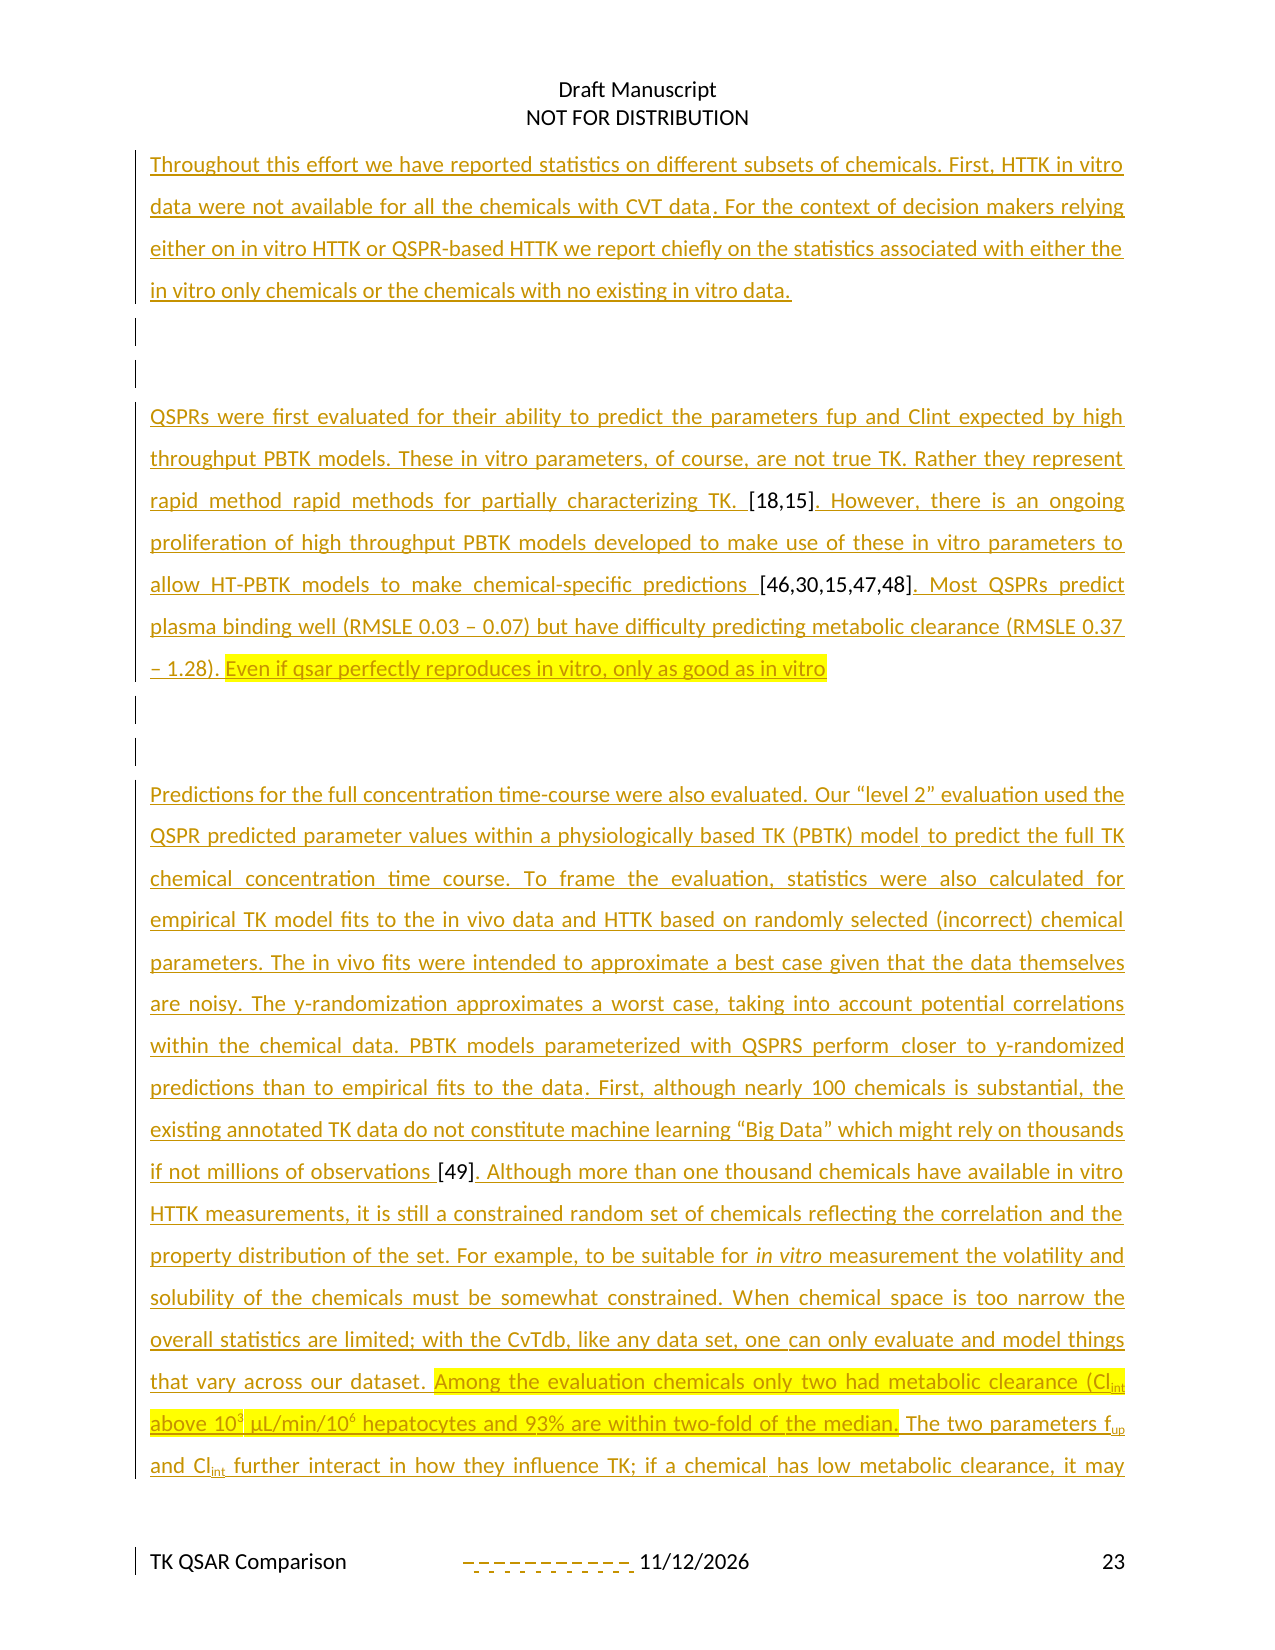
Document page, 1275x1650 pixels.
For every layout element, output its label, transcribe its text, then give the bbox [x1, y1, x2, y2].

list [49] [150, 1141, 1125, 1266]
list [49] [150, 1393, 1125, 1479]
text [18,15][46,30,15,47,48] [150, 427, 1125, 468]
list [49] [150, 1350, 1125, 1392]
list [49] [150, 931, 1125, 972]
list [49] [150, 1015, 1125, 1056]
list [49] [150, 805, 1125, 888]
list [49] [150, 973, 1125, 1014]
list [49] [150, 1057, 1125, 1098]
list [49] [150, 1267, 1125, 1308]
list [49] [150, 1099, 1125, 1140]
text [18,15][46,30,15,47,48] [150, 469, 1125, 552]
text [18,15][46,30,15,47,48] [150, 637, 1125, 682]
text [18,15][46,30,15,47,48] [150, 553, 1125, 636]
list [49] [150, 1309, 1125, 1349]
text [18,15][46,30,15,47,48] [150, 402, 1125, 426]
list [49] [150, 889, 1125, 930]
list [49] [150, 780, 1125, 804]
